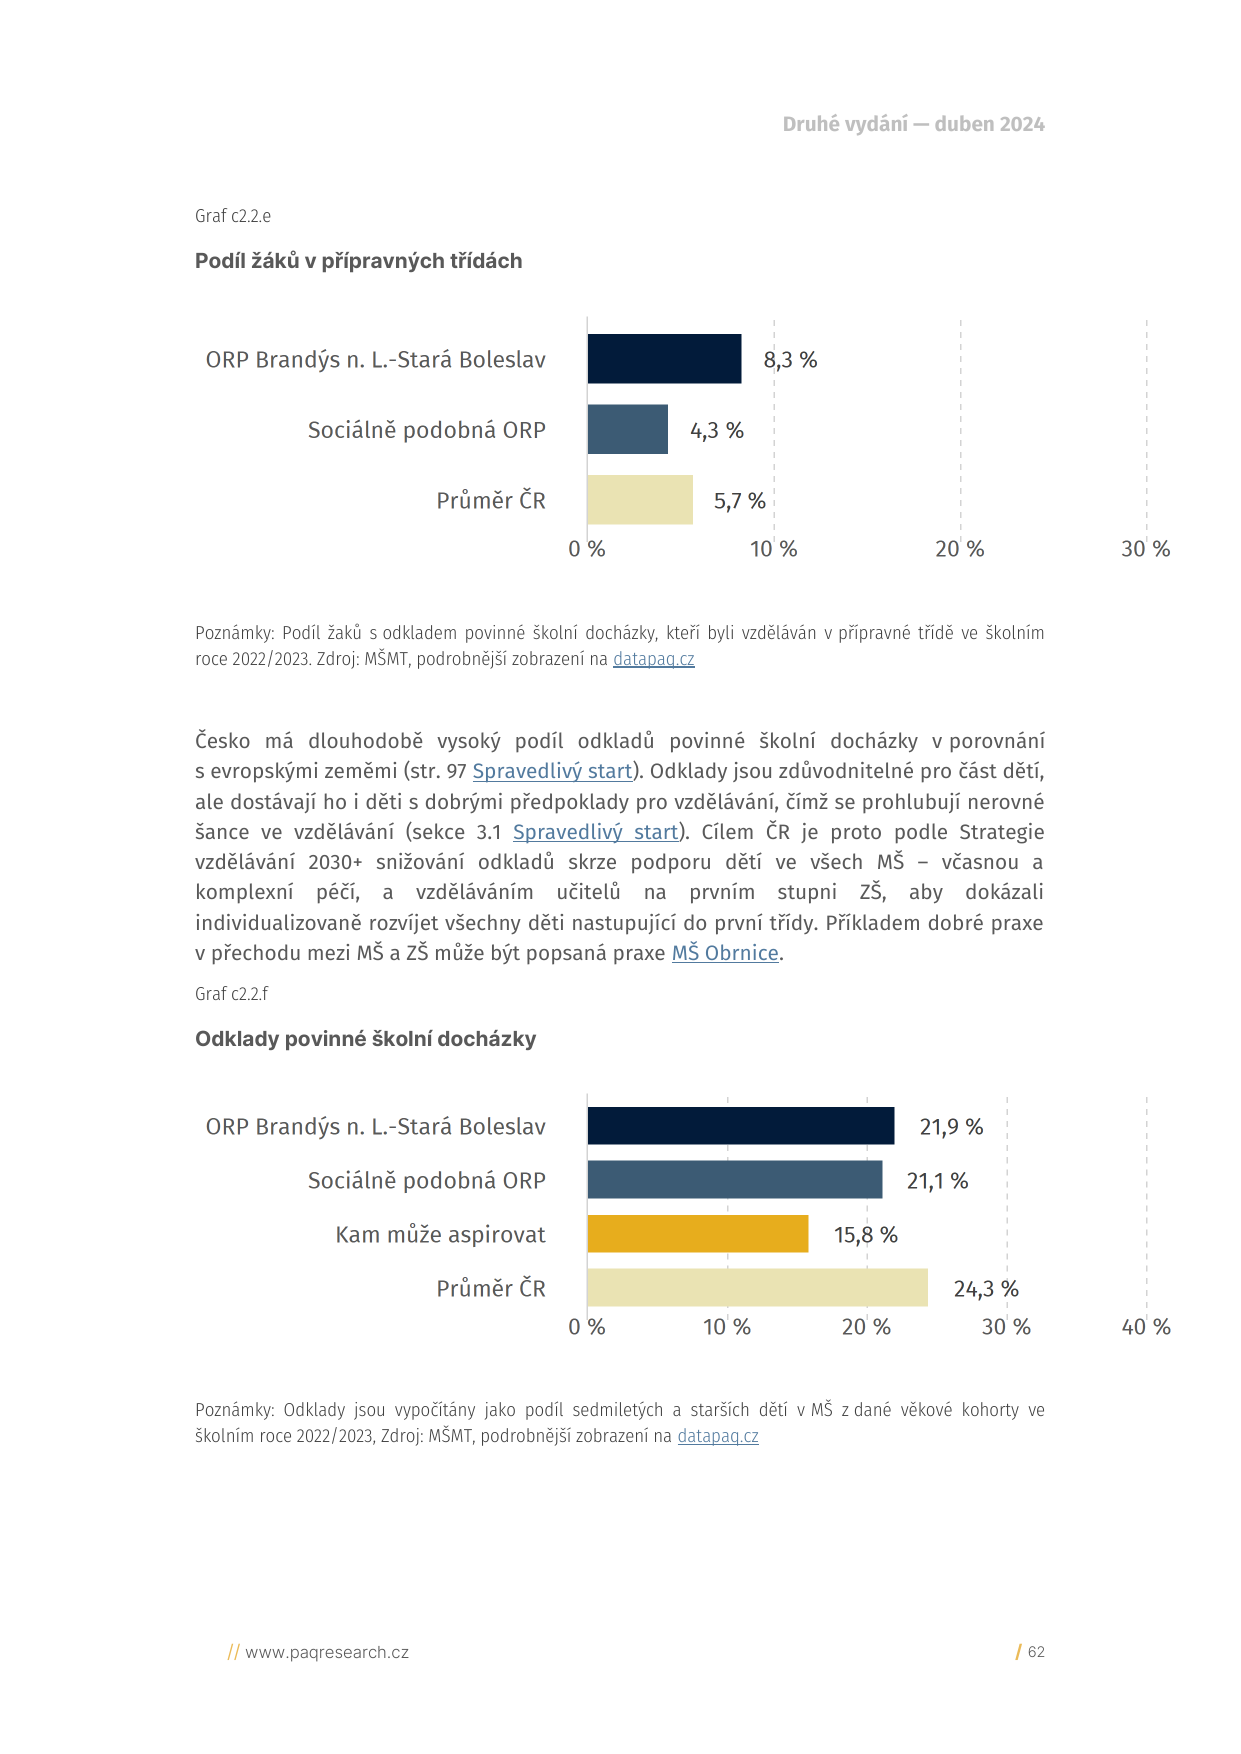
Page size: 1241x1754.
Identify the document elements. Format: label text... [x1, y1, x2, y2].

text Poznámky: Podíl žaků s odkladem povinné školní docházky, kteří byli vzděláván v přípravné třídě ve školním roce 2022/2023. Zdroj: MŠMT, podrobnější zobrazení na datapaq.cz [195, 622, 1045, 670]
text Graf c2.2.e [195, 205, 1045, 227]
text Podíl žáků v přípravných třídách [195, 243, 1045, 273]
text Graf c2.2.f [195, 982, 1045, 1005]
text Česko má dlouhodobě vysoký podíl odkladů povinné školní docházky v porovnání s evropskými zeměmi (str. 97 Spravedlivý start). Odklady jsou zdůvodnitelné pro část dětí, ale dostávají ho i děti s dobrými předpoklady pro vzdělávání, čímž se prohlubují nerovné šance ve vzdělávání (sekce 3.1 Spravedlivý start). Cílem ČR je proto podle Strategie vzdělávání 2030+ snižování odkladů skrze podporu dětí ve všech MŠ – včasnou a komplexní péčí, a vzděláváním učitelů na prvním stupni ZŠ, aby dokázali individualizovaně rozvíjet všechny děti nastupující do první třídy. Příkladem dobré praxe v přechodu mezi MŠ a ZŠ může být popsaná praxe MŠ Obrnice. [195, 724, 1045, 966]
picture [194, 1051, 1241, 1383]
picture [194, 273, 1241, 605]
text Poznámky: Odklady jsou vypočítány jako podíl sedmiletých a starších dětí v MŠ z dané věkové kohorty ve školním roce 2022/2023, Zdroj: MŠMT, podrobnější zobrazení na datapaq.cz [195, 1399, 1045, 1447]
text Odklady povinné školní docházky [195, 1021, 1045, 1051]
